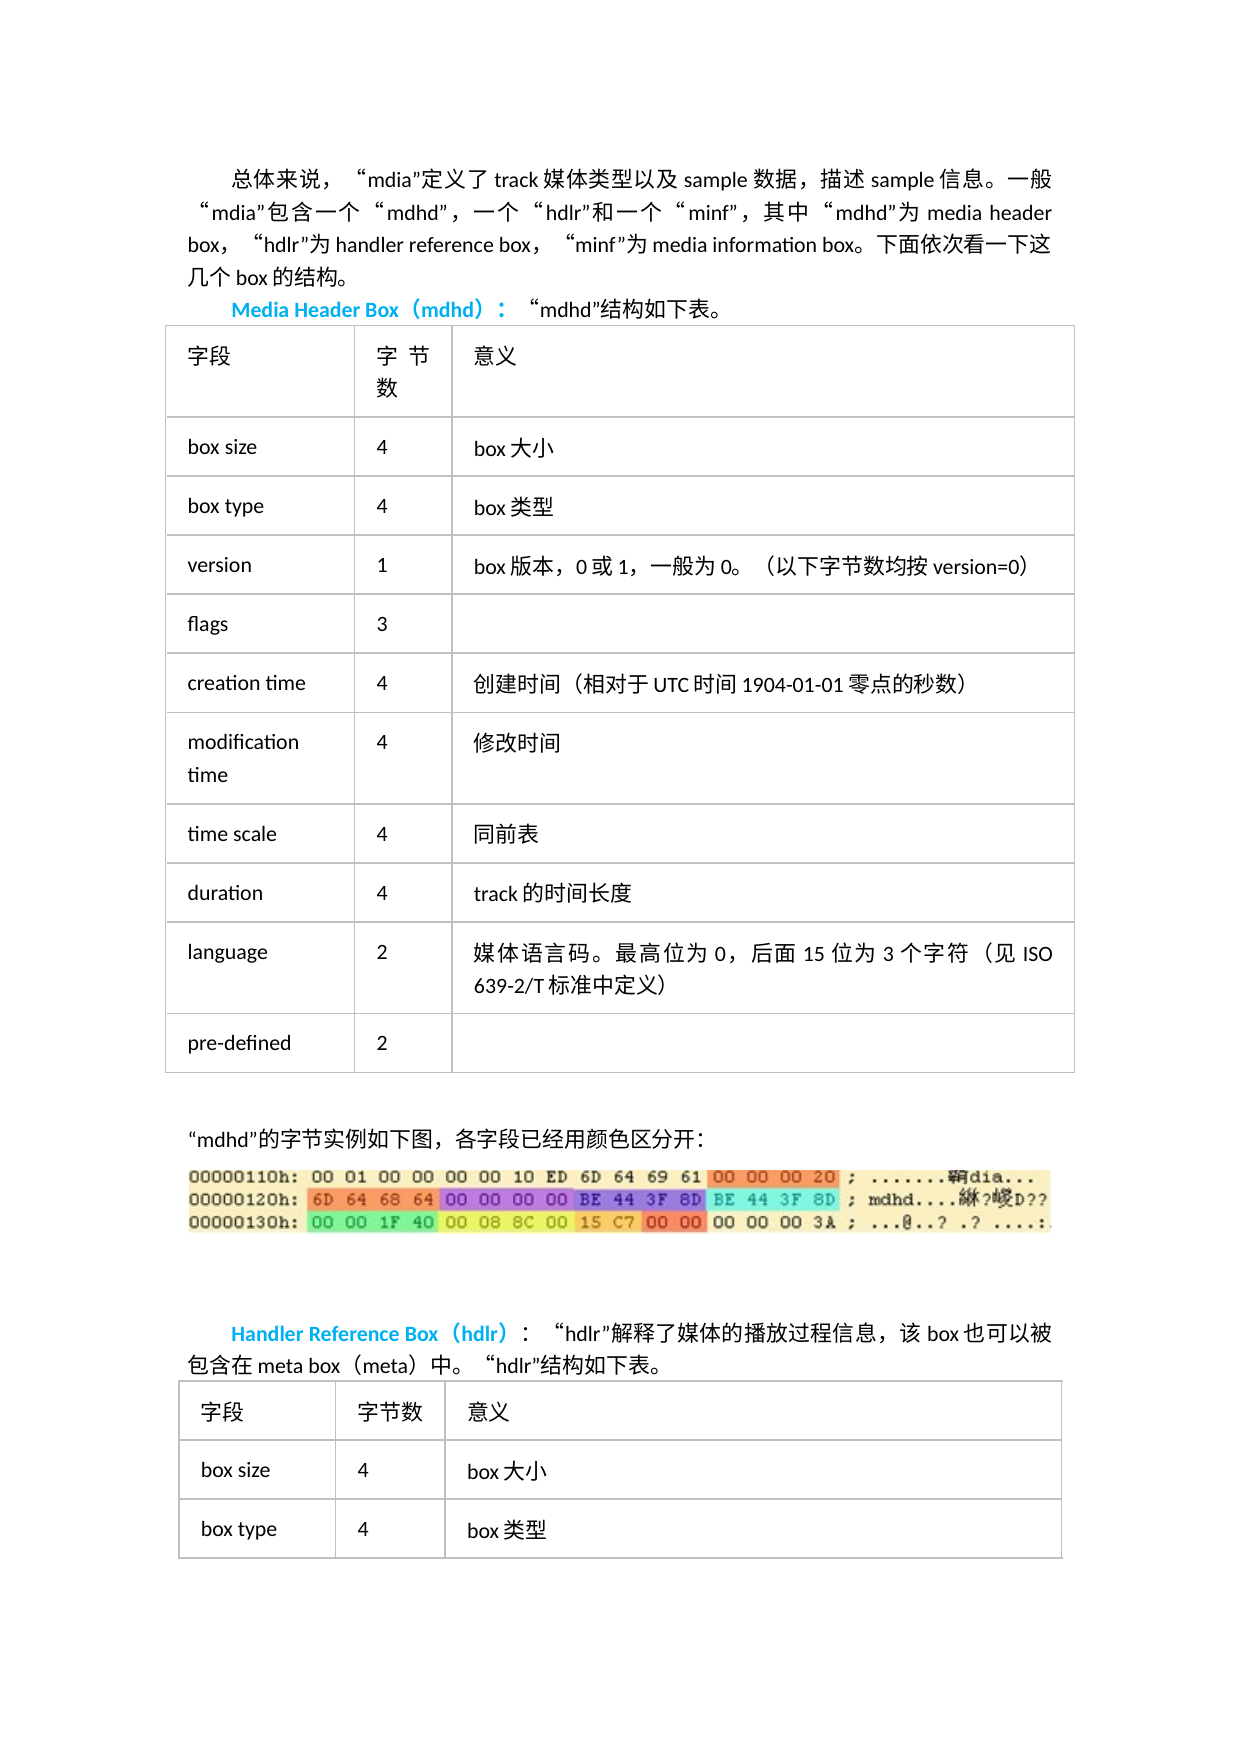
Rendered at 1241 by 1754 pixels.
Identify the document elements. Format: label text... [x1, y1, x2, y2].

table_cell 3 [355, 595, 451, 652]
table_cell 4 [355, 713, 451, 803]
table_cell box版本，0或1，一般为0。（以下字节数均按version=0） [453, 536, 1074, 593]
table_cell creation time [166, 653, 354, 711]
table_cell 4 [336, 1500, 444, 1557]
table_cell 4 [355, 418, 451, 475]
table_cell 2 [355, 1014, 451, 1072]
table_cell box大小 [453, 418, 1074, 475]
table_cell language [166, 922, 354, 1013]
table_header 字节数 [355, 326, 451, 416]
text “mdhd”的字节实例如下图，各字段已经用颜色区分开： [187, 1121, 1053, 1154]
table_cell time scale [166, 804, 354, 862]
table_cell 4 [355, 805, 451, 862]
table_cell modification time [166, 713, 354, 803]
list Handler Reference Box（hdlr）：“hdlr”解释了媒体的播放过程信息，该box也可以被包含在meta box（meta）中。“hdlr”结构如下表。 [187, 1315, 1053, 1380]
table_cell pre-defined [166, 1014, 354, 1072]
table_header 字段 [166, 326, 354, 416]
table_header 意义 [446, 1382, 1061, 1439]
table_cell 4 [336, 1441, 444, 1498]
table_cell [453, 1014, 1074, 1072]
table_cell 2 [355, 923, 451, 1013]
table_cell track的时间长度 [453, 864, 1074, 921]
table_header 意义 [453, 326, 1074, 416]
picture [188, 1170, 1052, 1234]
table_cell box大小 [446, 1441, 1061, 1498]
table_cell box类型 [453, 477, 1074, 534]
list 总体来说，“mdia”定义了track媒体类型以及sample数据，描述sample信息。一般“mdia”包含一个“mdhd”，一个“hdlr”和一个“minf”，其中“mdhd”为media header box，“hdlr”为handler reference box，“minf”为media information box。下面依次看一下这几个box的结构。 [187, 162, 1053, 292]
table_cell 媒体语言码。最高位为0，后面15位为3个字符（见ISO 639-2/T标准中定义） [453, 923, 1074, 1013]
table_cell 4 [355, 477, 451, 534]
table_cell box type [166, 476, 354, 534]
list Media Header Box（mdhd）：“mdhd”结构如下表。 [187, 292, 1053, 324]
table_cell 4 [355, 654, 451, 711]
table_cell 创建时间（相对于UTC时间1904-01-01零点的秒数） [453, 654, 1074, 711]
table_cell duration [166, 863, 354, 921]
table_cell box size [180, 1441, 335, 1498]
table_header 字节数 [336, 1382, 444, 1439]
table_header 字段 [180, 1382, 335, 1439]
table_cell 同前表 [453, 805, 1074, 862]
table_cell 4 [355, 864, 451, 921]
table_cell 修改时间 [453, 713, 1074, 803]
table_cell version [166, 535, 354, 593]
table_cell [453, 595, 1074, 652]
table_cell flags [166, 594, 354, 652]
table_cell box类型 [446, 1500, 1061, 1557]
table_cell box size [166, 417, 354, 475]
table_cell 1 [355, 536, 451, 593]
table_cell box type [180, 1500, 335, 1557]
